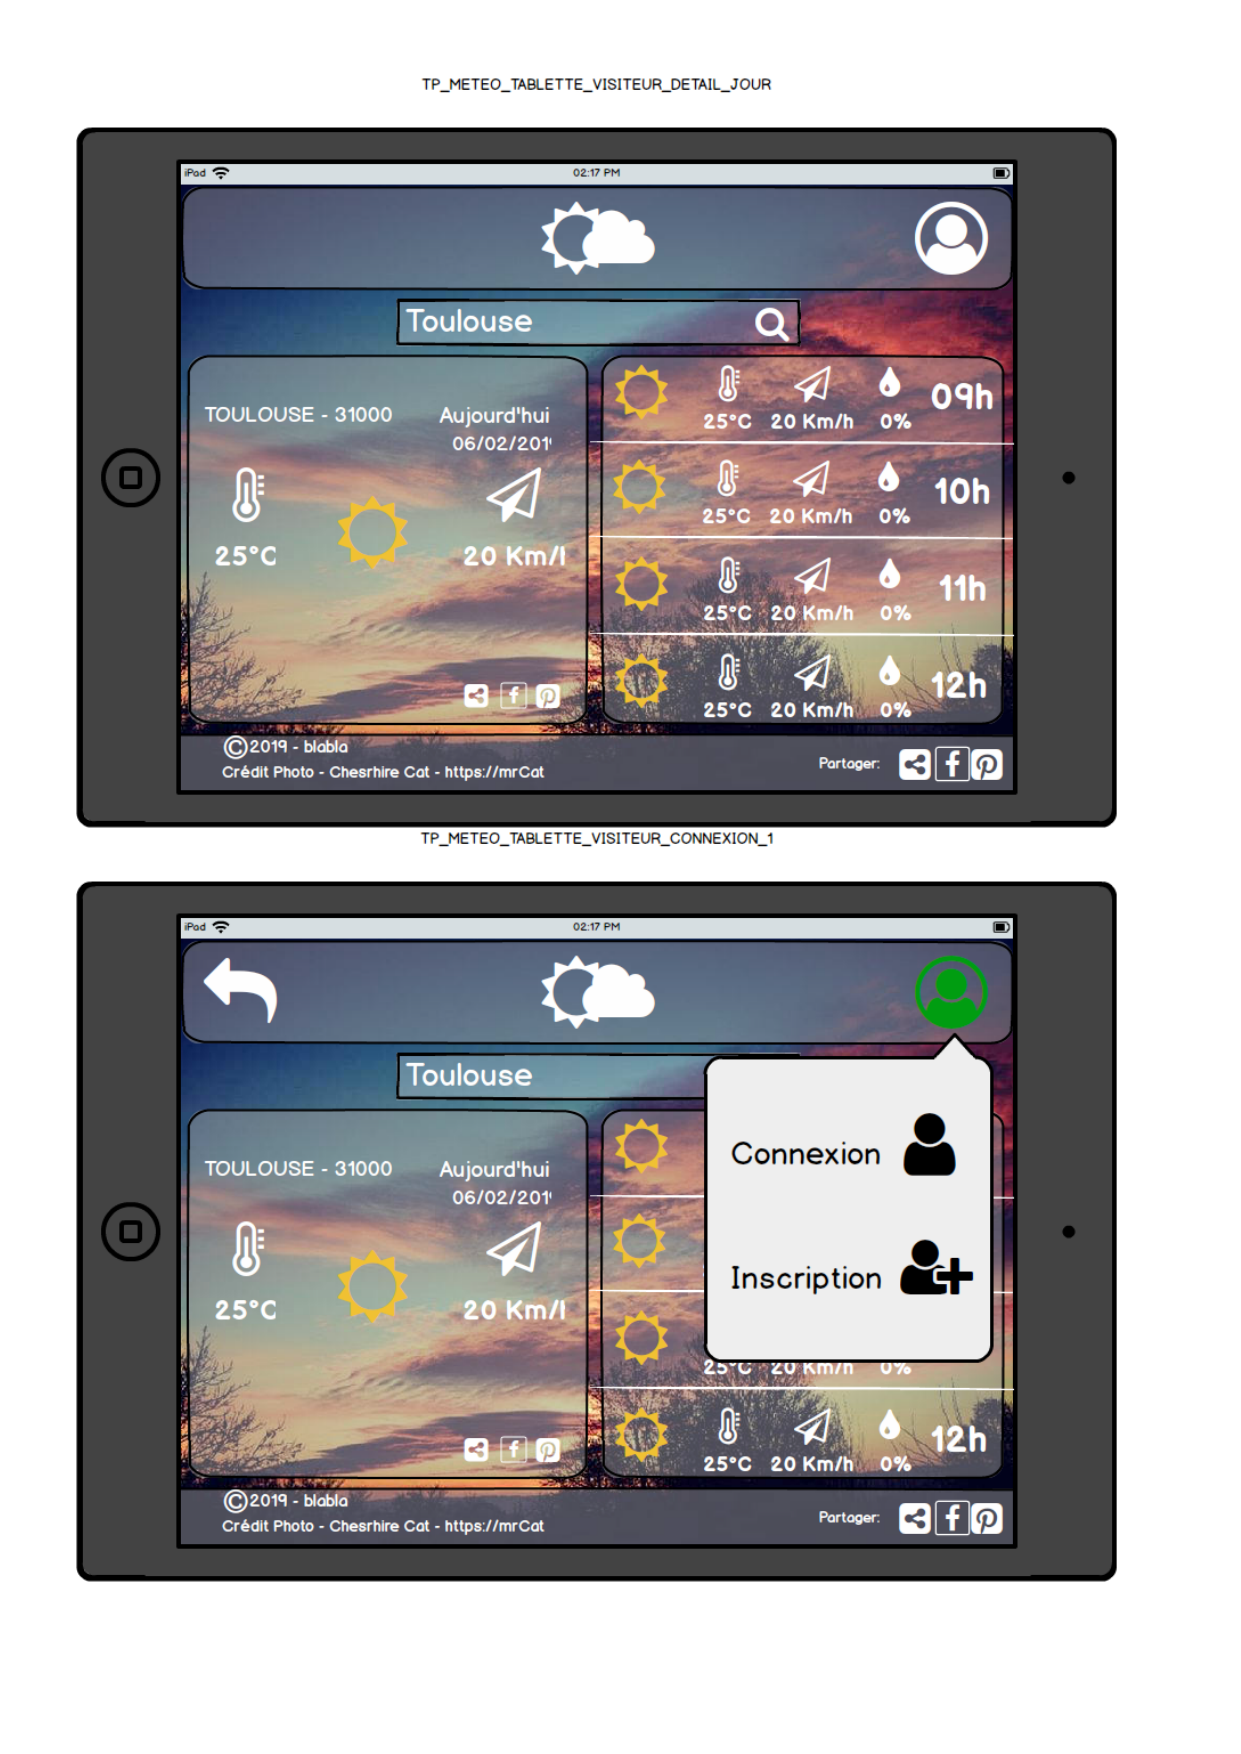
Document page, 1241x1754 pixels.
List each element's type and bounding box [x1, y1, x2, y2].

picture [75, 75, 1119, 1583]
